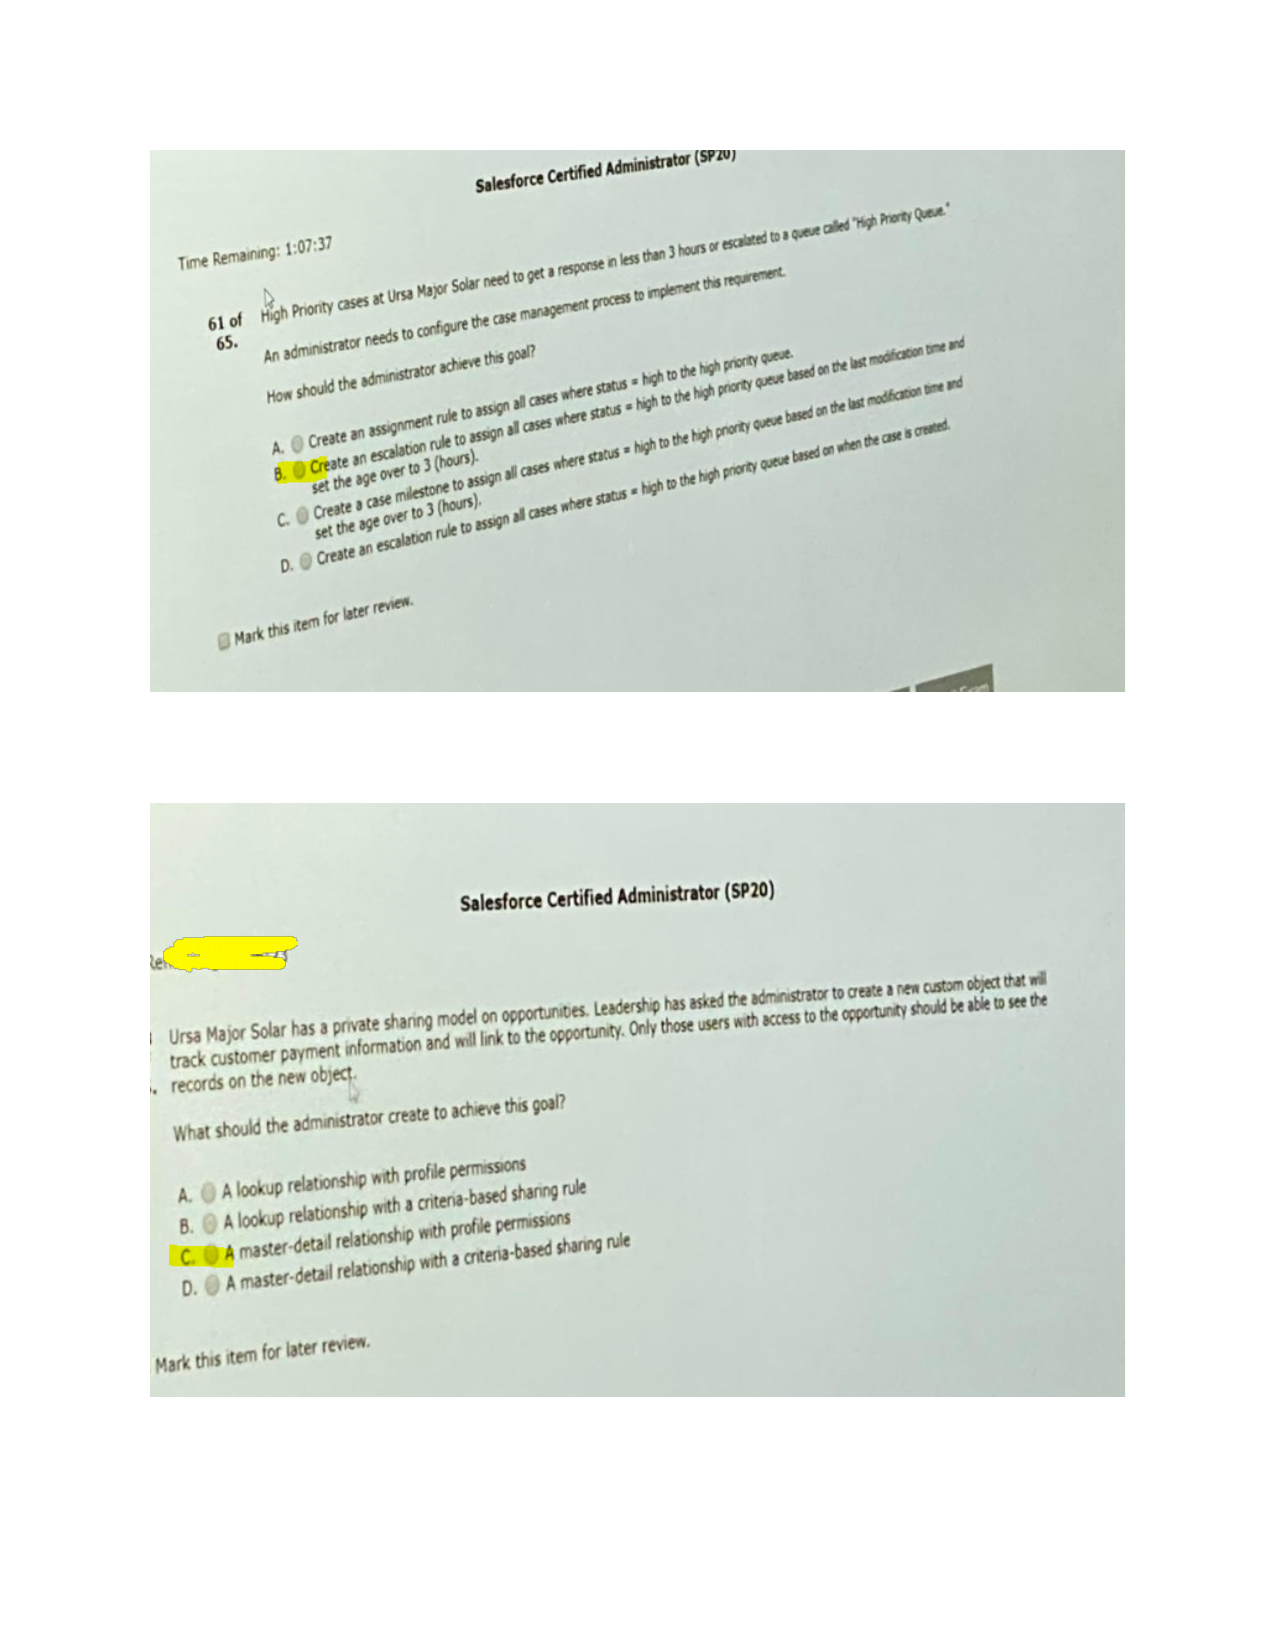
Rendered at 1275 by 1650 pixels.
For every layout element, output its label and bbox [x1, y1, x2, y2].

picture [150, 150, 1125, 692]
picture [150, 803, 1125, 1397]
